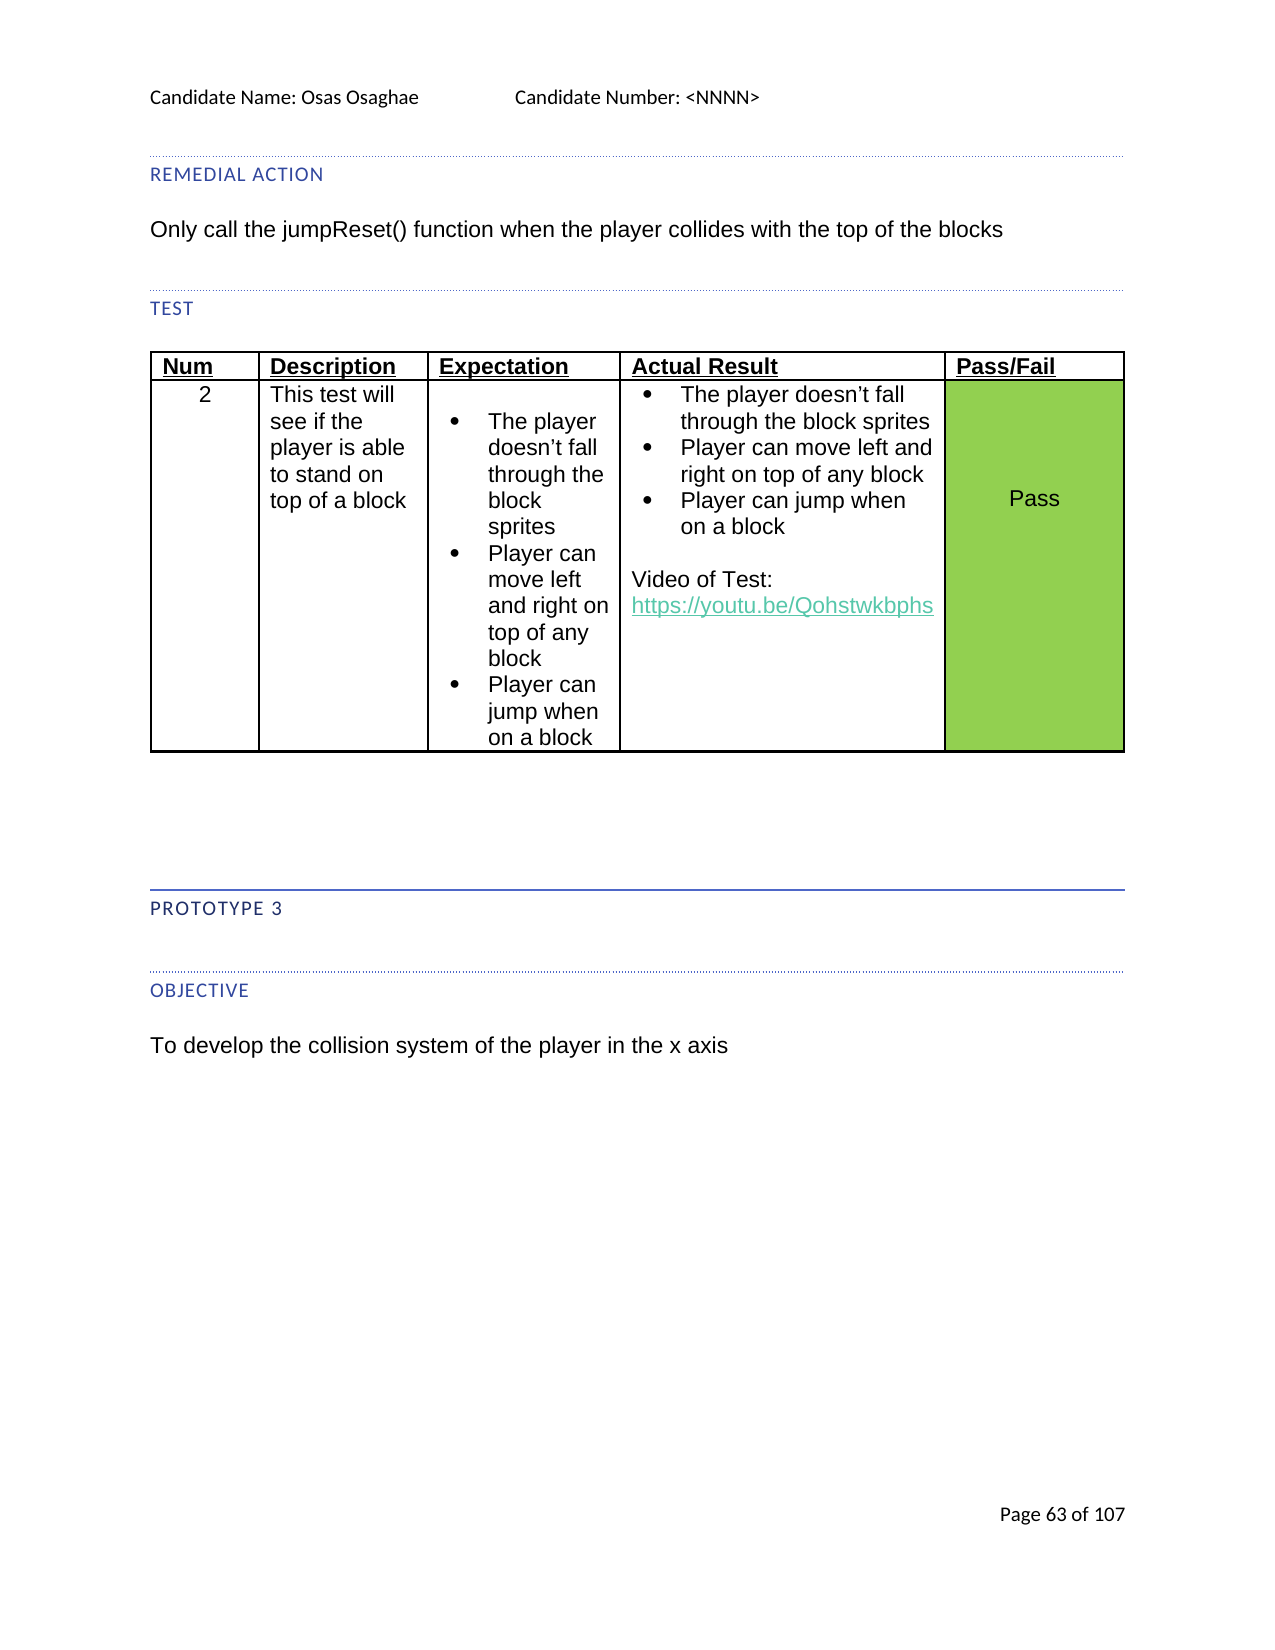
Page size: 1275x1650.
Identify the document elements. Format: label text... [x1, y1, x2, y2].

table_cell 2 [152, 381, 258, 750]
subtitle Objective [150, 971, 1125, 1002]
subtitle Remedial Action [150, 156, 1125, 187]
table_cell The player doesn’t fall through the block sprites Player can move left and right on top of any block Player can jump when on a block Video of Test: https://youtu.be/Qohstwkbphs [621, 381, 944, 750]
text Only call the jumpReset() function when the player collides with the top of the blocks [150, 216, 1125, 242]
table_header Pass/Fail [946, 353, 1123, 379]
table_cell Pass [946, 381, 1123, 750]
table_header Num [152, 353, 258, 379]
subtitle Test [150, 290, 1125, 321]
text To develop the collision system of the player in the x axis [150, 1032, 1125, 1059]
table_header Description [260, 353, 427, 379]
table_header Actual Result [621, 353, 944, 379]
table_header Expectation [429, 353, 619, 379]
table_cell This test will see if the player is able to stand on top of a block [260, 381, 427, 750]
table_cell The player doesn’t fall through the block sprites Player can move left and right on top of any block Player can jump when on a block [429, 381, 619, 750]
subtitle Prototype 3 [150, 891, 1125, 920]
